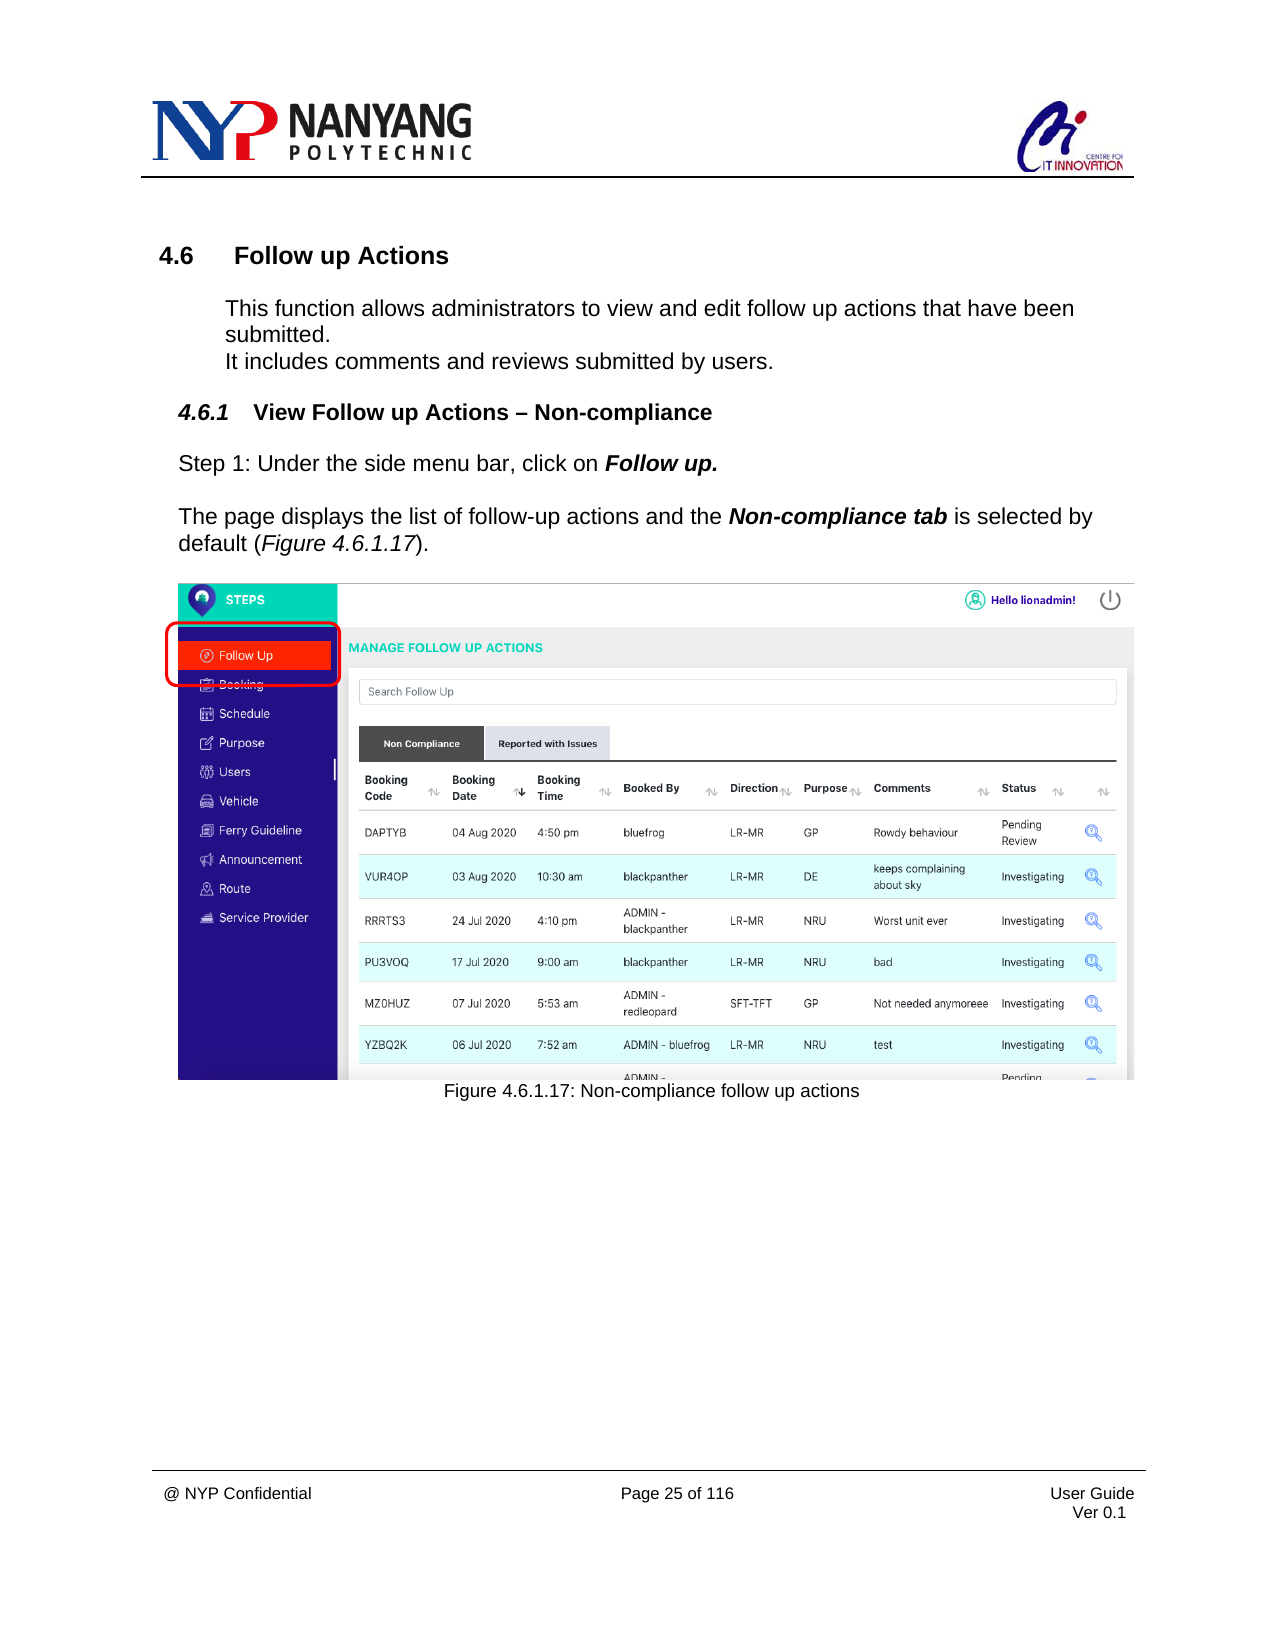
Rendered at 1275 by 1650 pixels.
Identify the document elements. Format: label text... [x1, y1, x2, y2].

text This function allows administrators to view and edit follow up actions that have been submitted. [225, 295, 1125, 348]
text It includes comments and reviews submitted by users. [225, 348, 1125, 374]
subtitle Follow up Actions [159, 241, 1125, 270]
picture [152, 101, 471, 160]
picture [178, 625, 338, 683]
subtitle View Follow up Actions – Non-compliance [178, 399, 1125, 425]
picture [178, 582, 1135, 1080]
text Step 1: Under the side menu bar, click on Follow up. [178, 450, 1125, 477]
